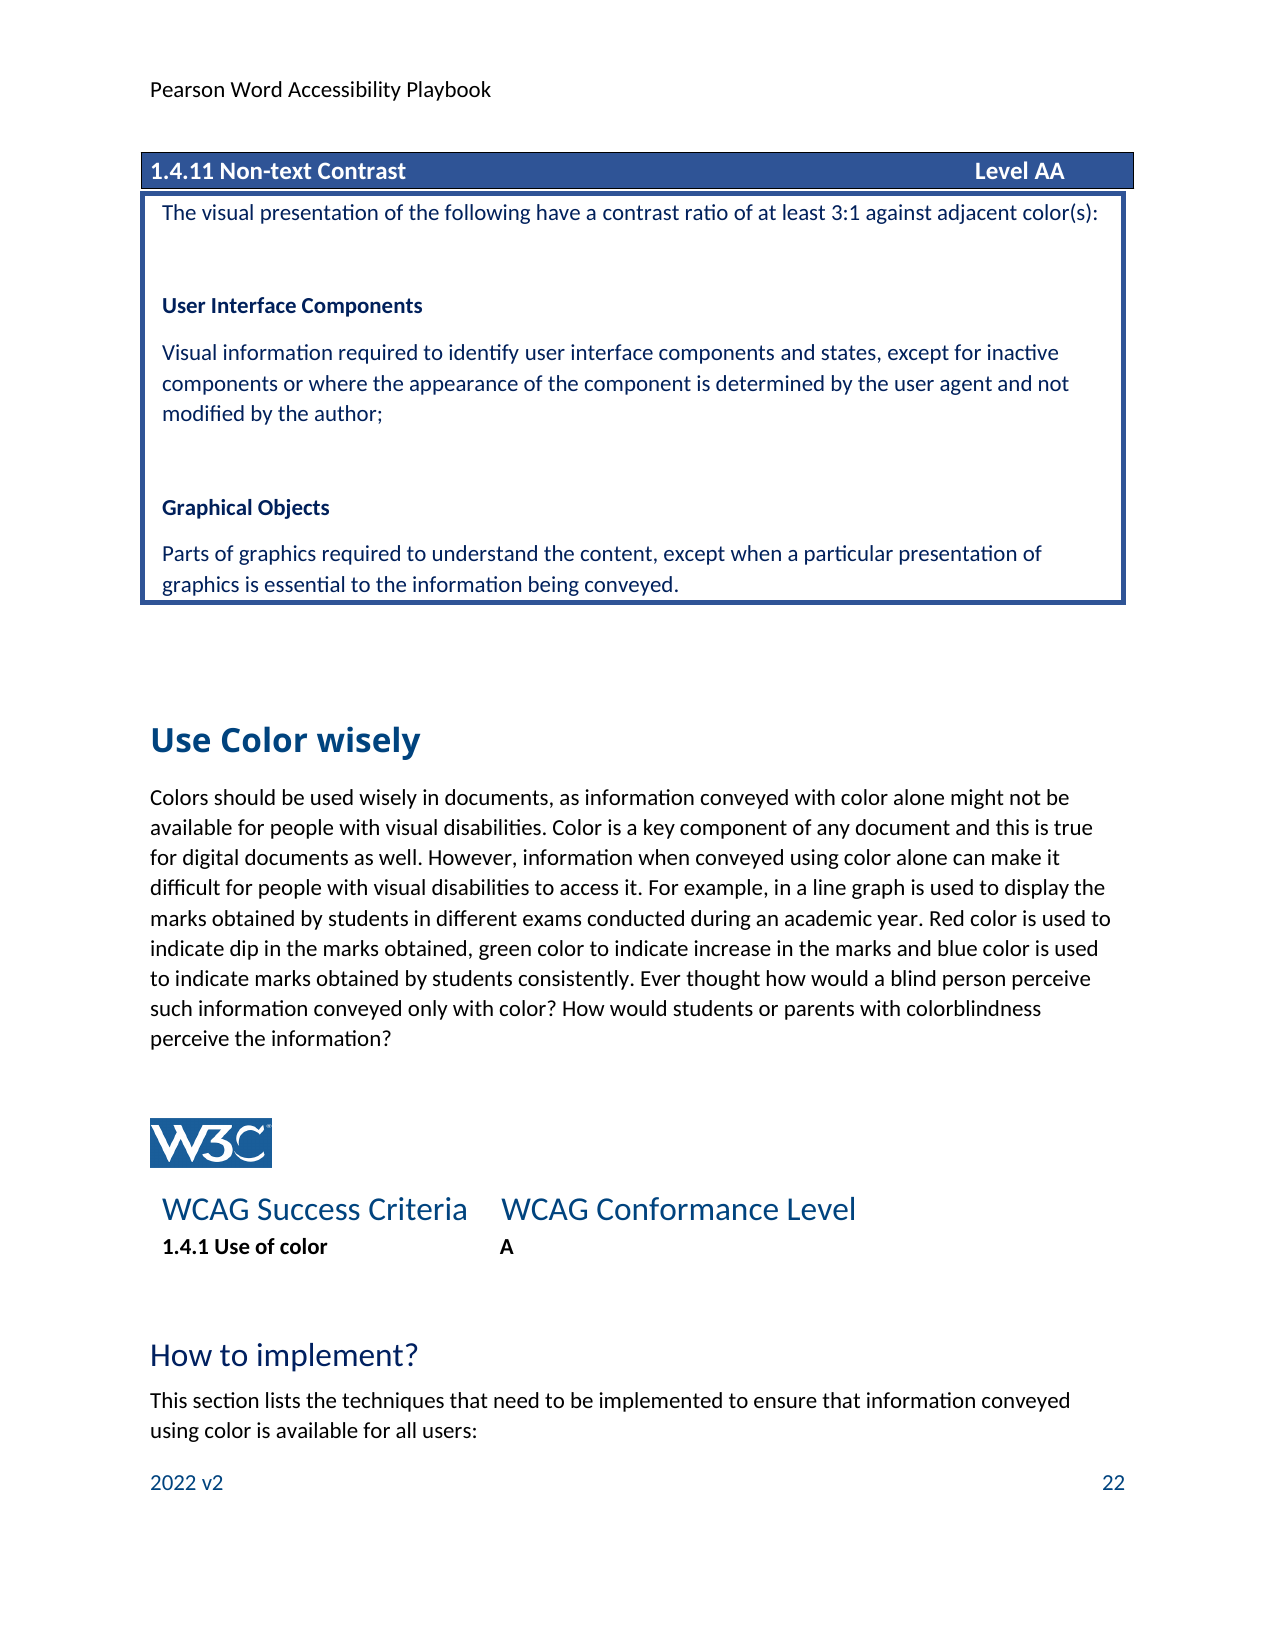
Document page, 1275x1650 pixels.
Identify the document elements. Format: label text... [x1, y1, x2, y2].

text Colors should be used wisely in documents, as information conveyed with color alone might not be available for people with visual disabilities. Color is a key component of any document and this is true for digital documents as well. However, information when conveyed using color alone can make it difficult for people with visual disabilities to access it. For example, in a line graph is used to display the marks obtained by students in different exams conducted during an academic year. Red color is used to indicate dip in the marks obtained, green color to indicate increase in the marks and blue color is used to indicate marks obtained by students consistently. Ever thought how would a blind person perceive such information conveyed only with color? How would students or parents with colorblindness perceive the information? [150, 783, 1125, 1052]
text 1.4.11 Non-text Contrast Level AA [142, 153, 1133, 188]
text Visual information required to identify user interface components and states, except for inactive components or where the appearance of the component is determined by the user agent and not modified by the author; [145, 332, 1121, 427]
subtitle Use Color wisely [150, 717, 1125, 763]
table_header WCAG Conformance Level [489, 1188, 1125, 1231]
text The visual presentation of the following have a contrast ratio of at least 3:1 against adjacent color(s): [145, 196, 1121, 226]
table_cell A [489, 1233, 1125, 1286]
text User Interface Components [145, 285, 1121, 320]
picture [150, 1118, 272, 1168]
subtitle How to implement? [150, 1333, 1125, 1374]
text Parts of graphics required to understand the content, except when a particular presentation of graphics is essential to the information being conveyed. [145, 533, 1121, 600]
table_header WCAG Success Criteria [151, 1188, 488, 1231]
text This section lists the techniques that need to be implemented to ensure that information conveyed using color is available for all users: [150, 1386, 1125, 1444]
table_cell 1.4.1 Use of color [151, 1233, 488, 1286]
text Graphical Objects [145, 486, 1121, 521]
